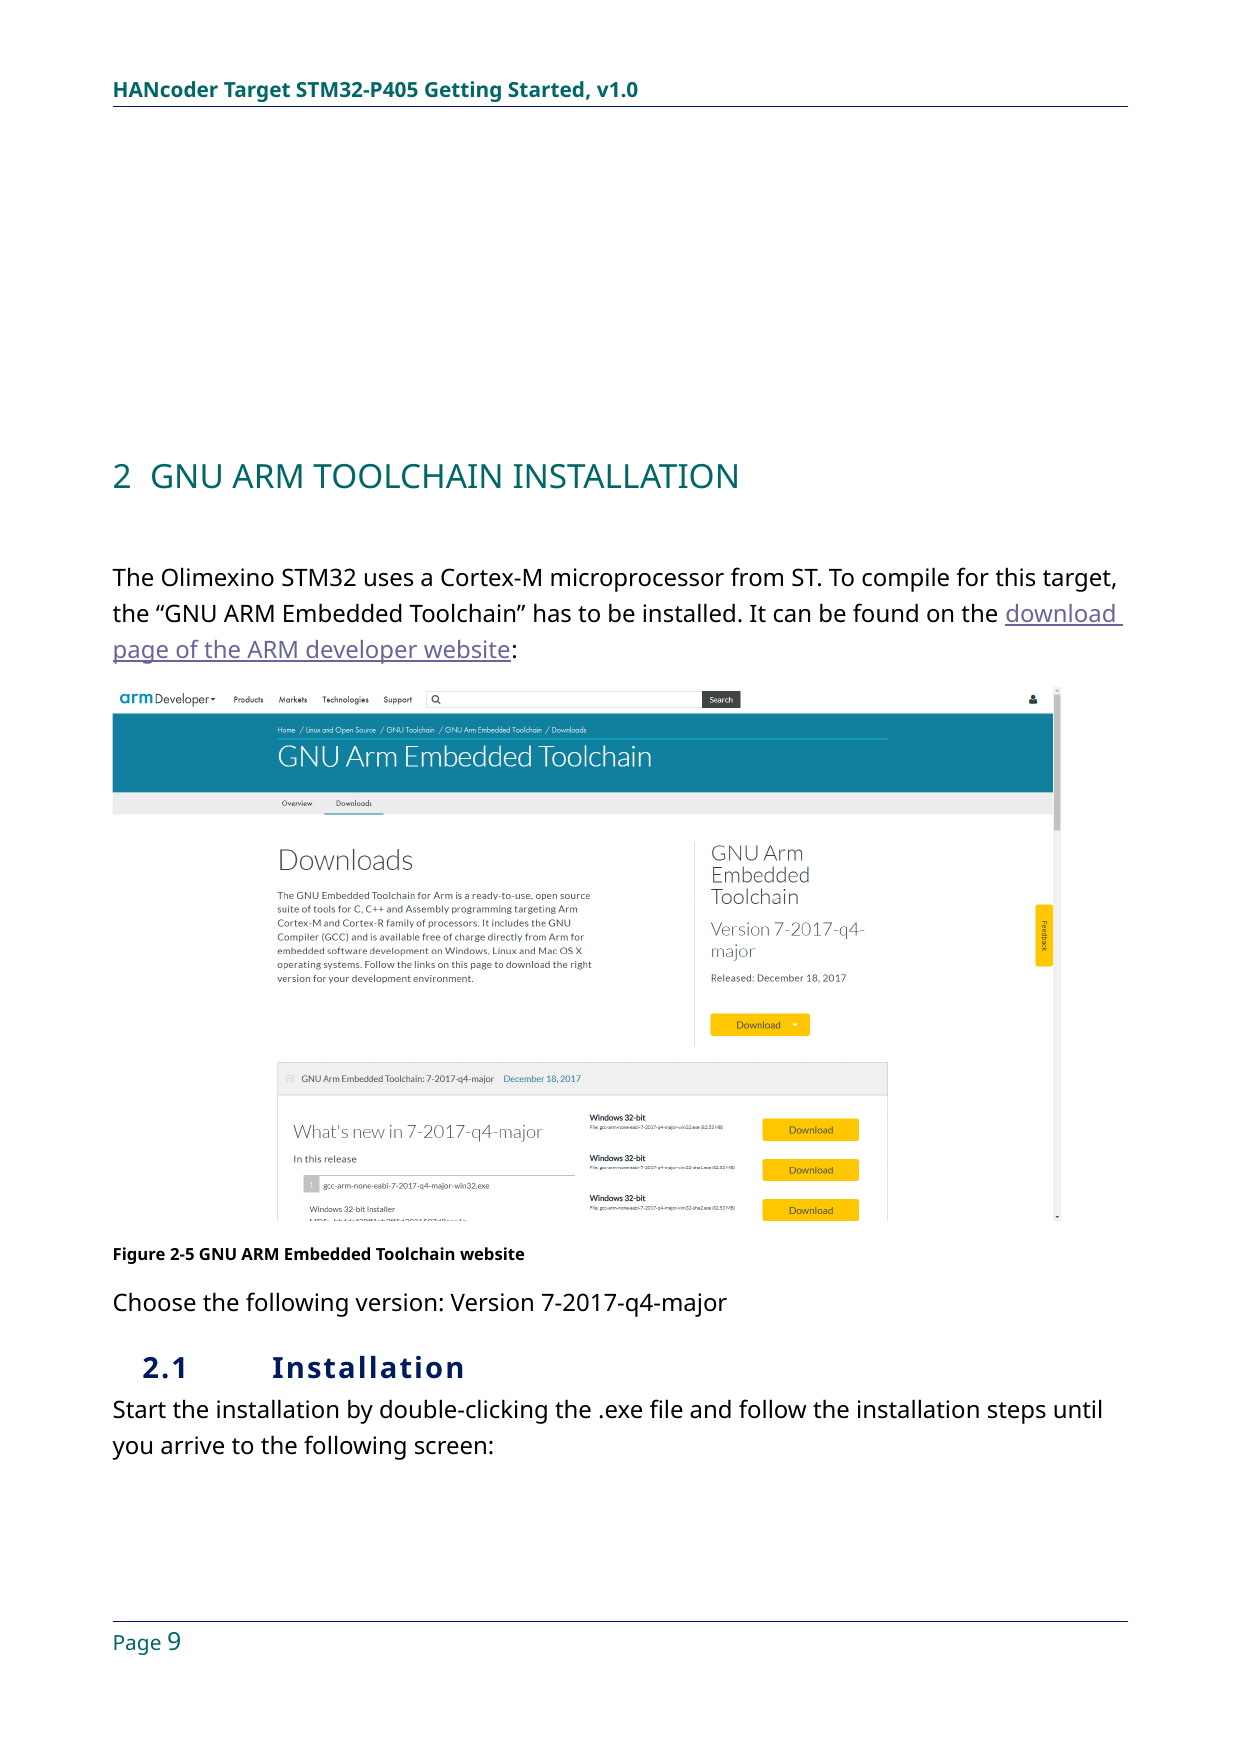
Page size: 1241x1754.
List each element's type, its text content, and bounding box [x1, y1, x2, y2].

text The Olimexino STM32 uses a Cortex-M microprocessor from ST. To compile for this target, the “GNU ARM Embedded Toolchain” has to be installed. It can be found on the download page of the ARM developer website: [112, 561, 1128, 665]
subtitle GNU ARM toolchain installation [112, 452, 1128, 498]
text Choose the following version: Version 7-2017-q4-major [112, 1286, 1128, 1319]
subtitle Installation [142, 1347, 1128, 1387]
text Start the installation by double-clicking the .exe file and follow the installation steps until you arrive to the following screen: [112, 1393, 1128, 1461]
picture [112, 687, 1061, 1221]
